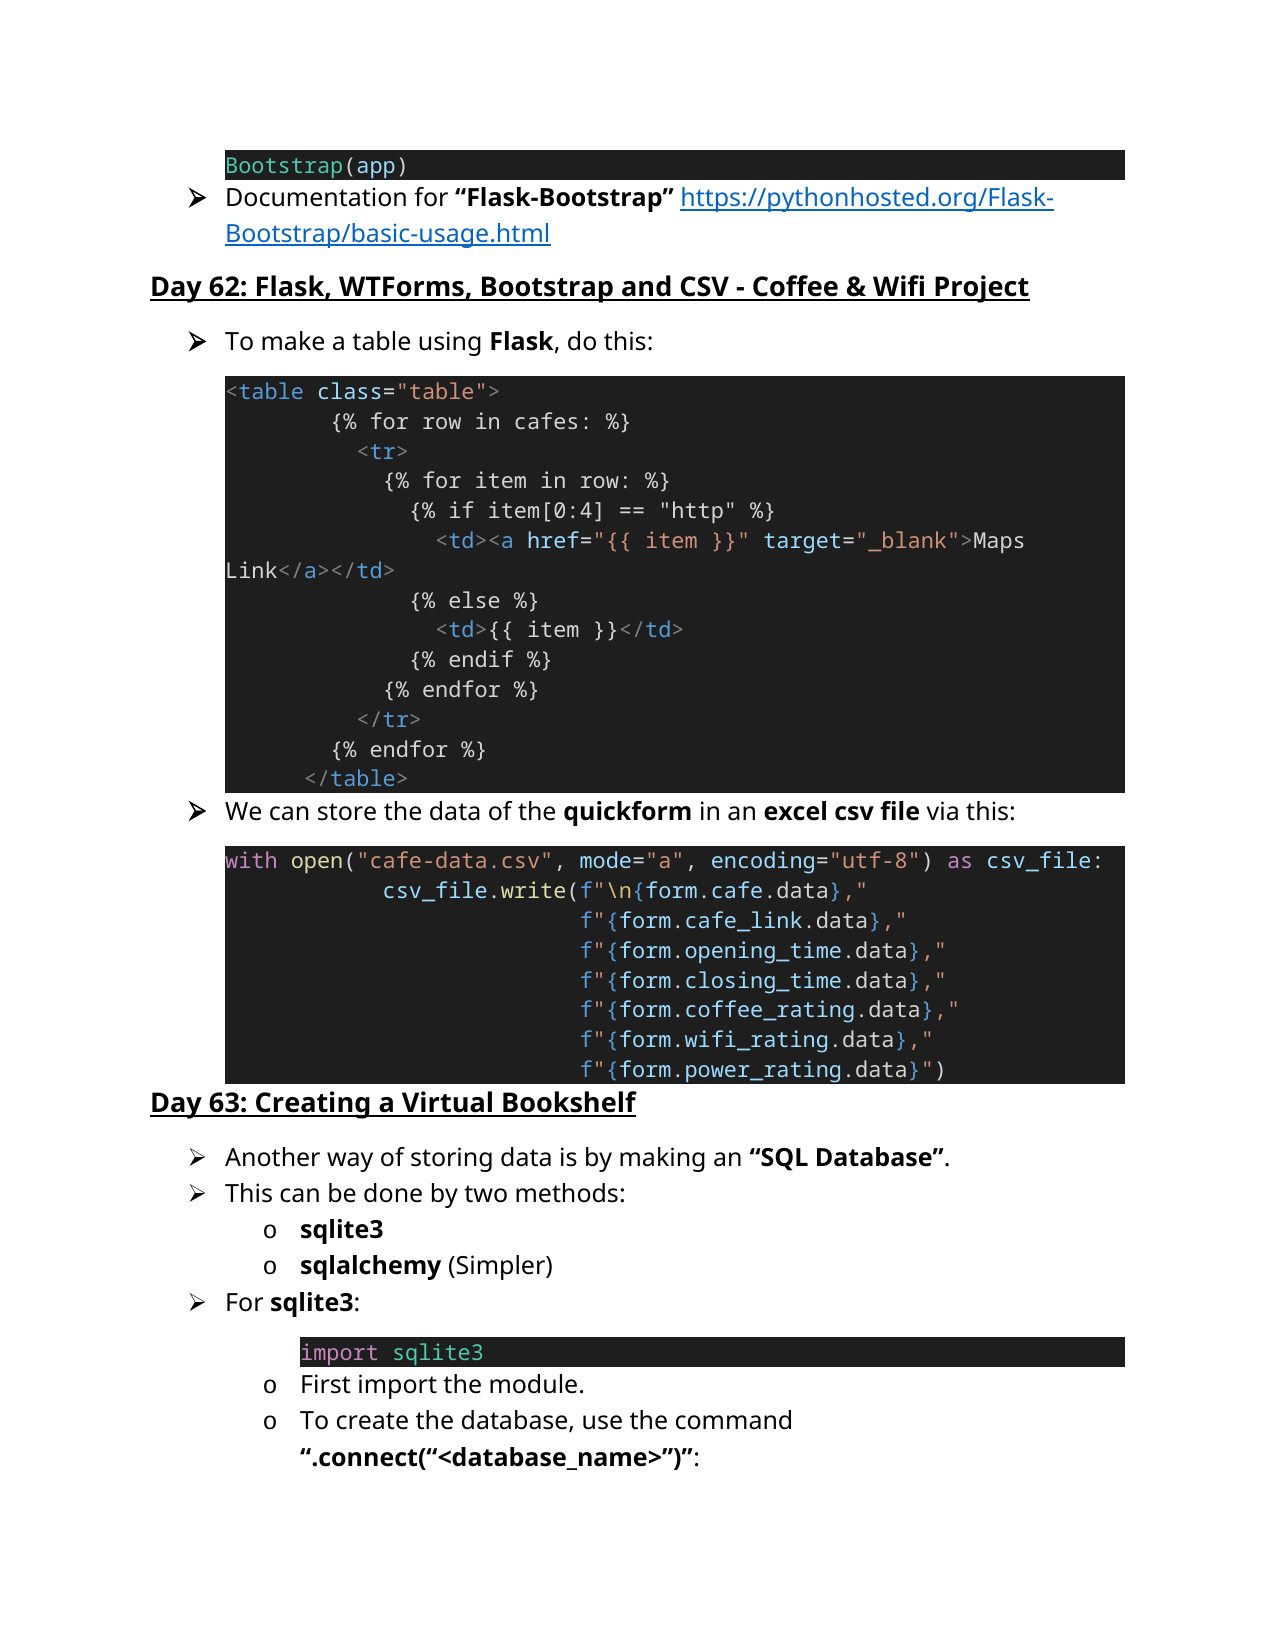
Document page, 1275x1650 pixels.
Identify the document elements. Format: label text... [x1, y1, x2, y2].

list For sqlite3: [187, 1284, 1125, 1318]
text import sqlite3 [300, 1337, 1125, 1367]
list We can store the data of the quickform in an excel csv file via this: [187, 793, 1125, 827]
text with open("cafe-data.csv", mode="a", encoding="utf-8") as csv_file: [225, 846, 1125, 875]
text Day 63: Creating a Virtual Bookshelf [150, 1084, 1125, 1121]
text {% endfor %} [225, 733, 1125, 763]
text {% if item[0:4] == "http" %} [225, 495, 1125, 525]
text f"{form.wifi_rating.data}," [225, 1024, 1125, 1054]
list sqlite3 [262, 1212, 1125, 1246]
text <td>{{ item }}</td> [225, 614, 1125, 644]
text f"{form.power_rating.data}") [225, 1054, 1125, 1084]
text {% for row in cafes: %} [225, 406, 1125, 436]
list Another way of storing data is by making an “SQL Database”. [187, 1139, 1125, 1174]
text <table class="table"> [225, 376, 1125, 406]
text {% for item in row: %} [225, 465, 1125, 495]
text csv_file.write(f"\n{form.cafe.data}," [225, 875, 1125, 905]
text Day 62: Flask, WTForms, Bootstrap and CSV - Coffee & Wifi Project [150, 268, 1125, 305]
list Documentation for “Flask-Bootstrap” https://pythonhosted.org/Flask-Bootstrap/basic-usage.html [187, 180, 1125, 249]
list To make a table using Flask, do this: [187, 324, 1125, 358]
text </tr> [225, 704, 1125, 733]
text </table> [225, 763, 1125, 793]
text {% else %} [225, 584, 1125, 614]
text <tr> [225, 436, 1125, 465]
text {% endif %} [225, 644, 1125, 674]
list First import the module. [262, 1367, 1125, 1401]
list This can be done by two methods: [187, 1176, 1125, 1210]
text f"{form.coffee_rating.data}," [225, 994, 1125, 1024]
text f"{form.cafe_link.data}," [225, 905, 1125, 935]
list Bootstrap(app) [225, 150, 1125, 180]
text f"{form.closing_time.data}," [225, 965, 1125, 994]
text f"{form.opening_time.data}," [225, 935, 1125, 965]
list To create the database, use the command “.connect(“<database_name>”)”: [262, 1403, 1125, 1473]
list sqlalchemy (Simpler) [262, 1248, 1125, 1282]
text <td><a href="{{ item }}" target="_blank">Maps Link</a></td> [225, 525, 1125, 584]
text {% endfor %} [225, 674, 1125, 704]
